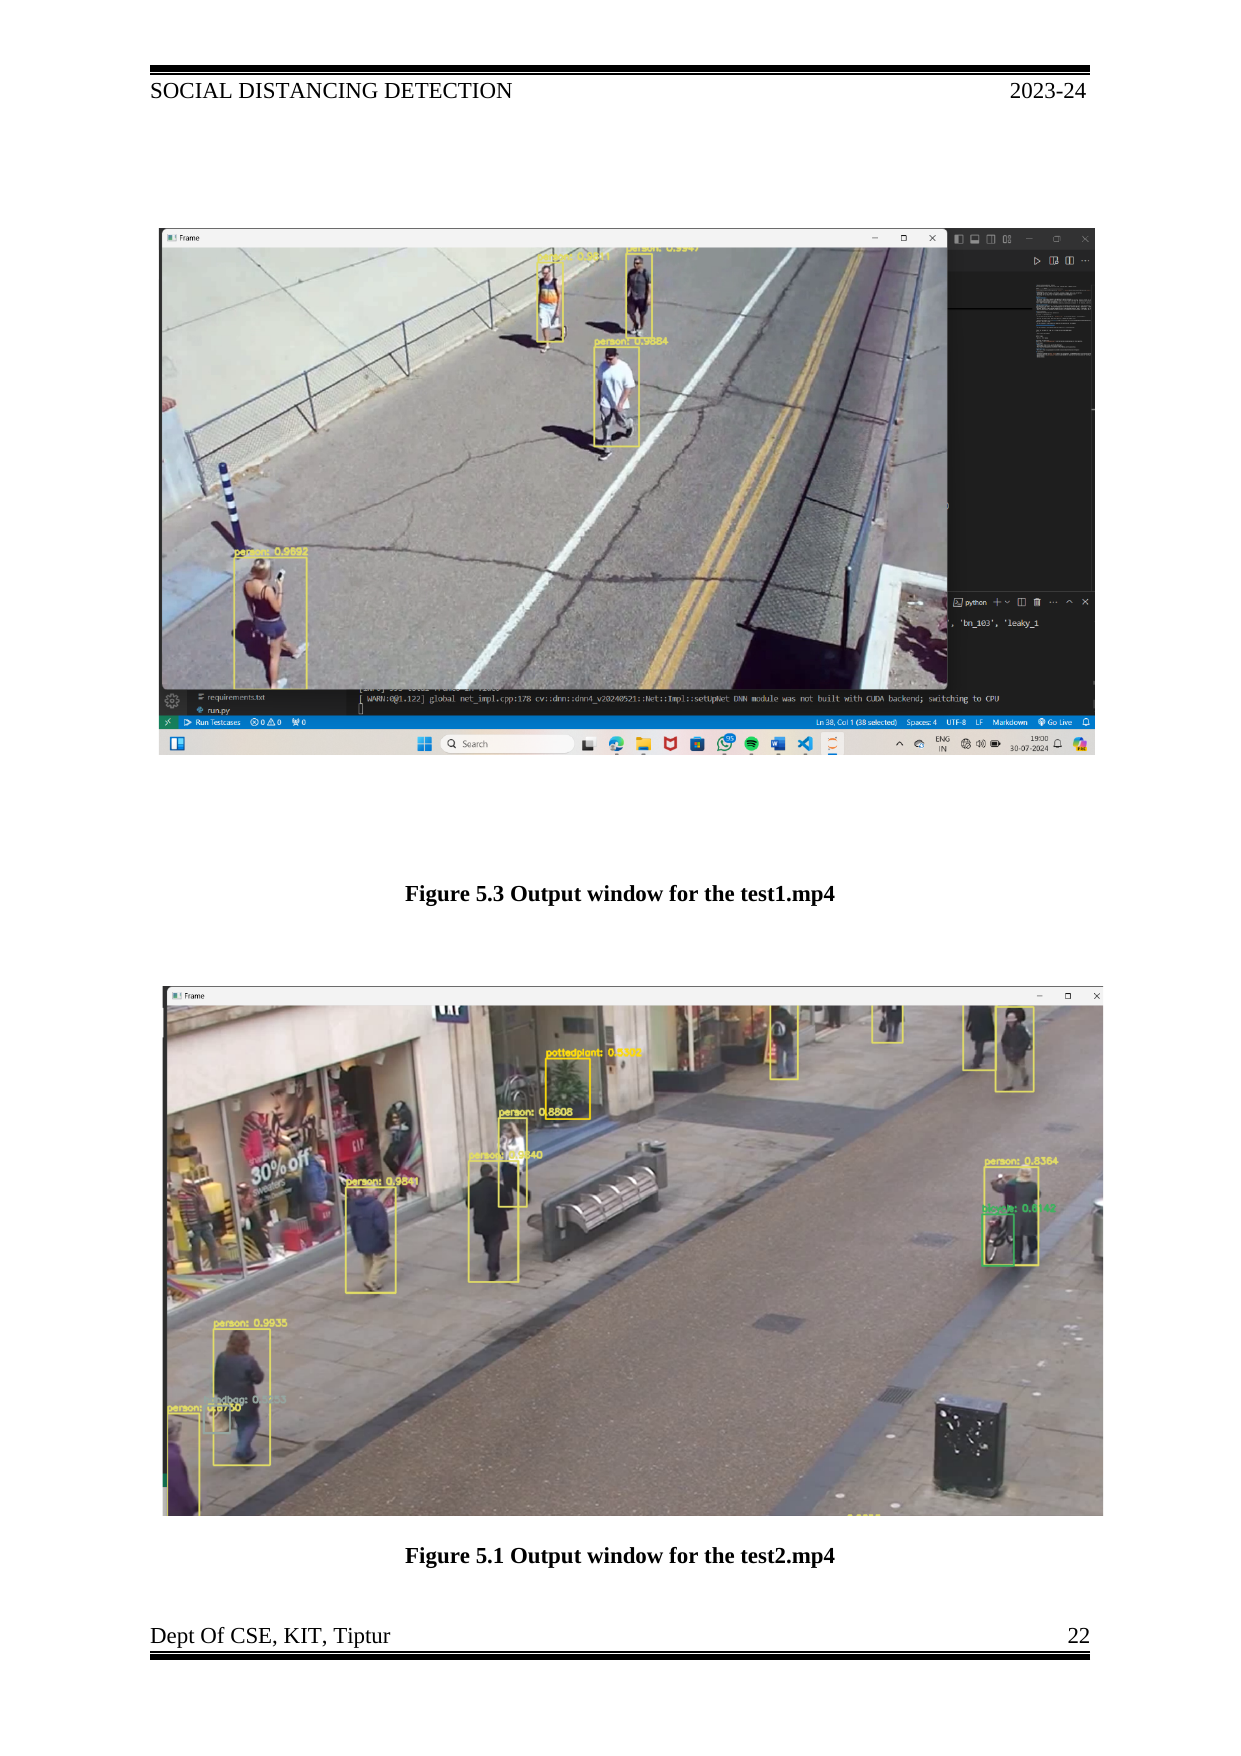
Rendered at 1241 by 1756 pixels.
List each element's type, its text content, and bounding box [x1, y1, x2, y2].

picture [157, 228, 1095, 754]
picture [162, 986, 1104, 1516]
text Figure 5.3 Output window for the test1.mp4 [150, 879, 1090, 906]
